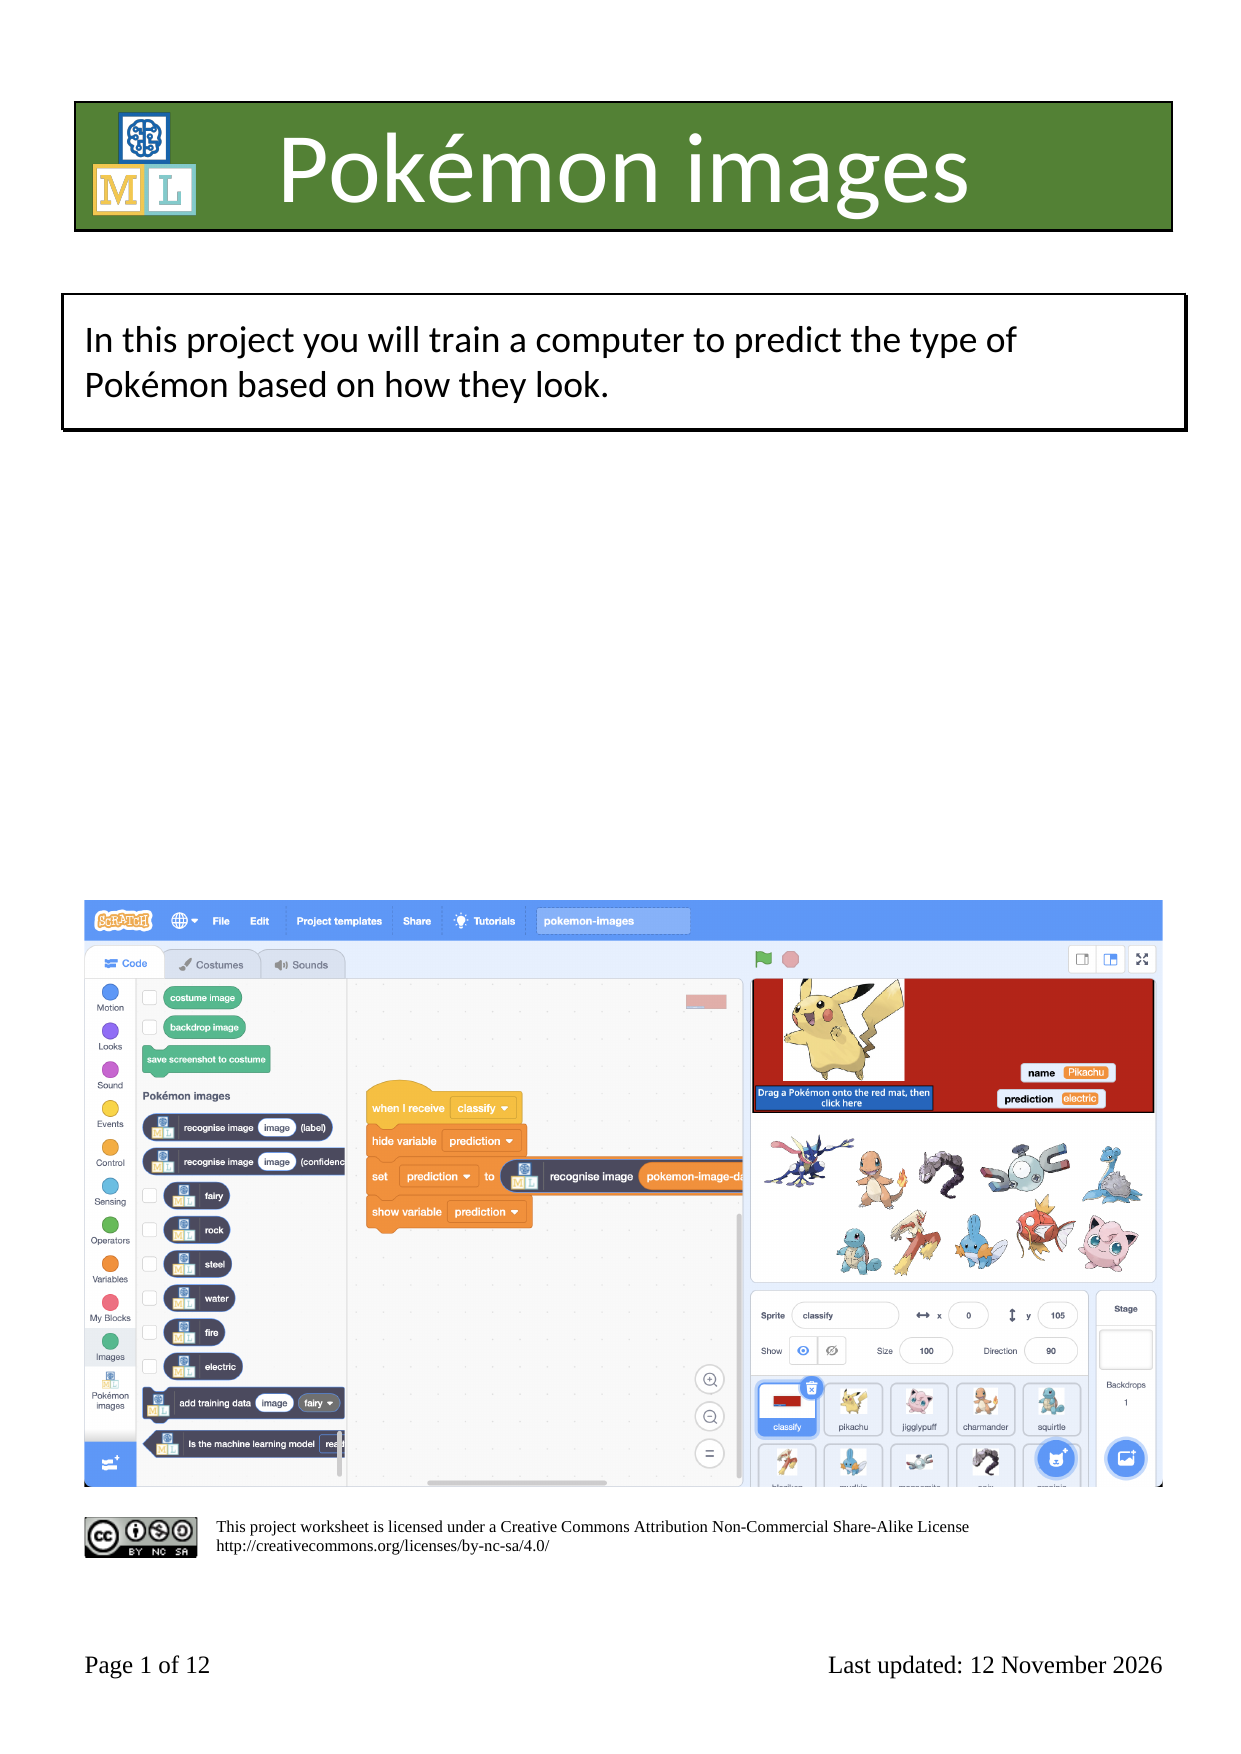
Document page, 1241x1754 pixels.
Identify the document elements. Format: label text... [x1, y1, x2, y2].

text This project worksheet is licensed under a Creative Commons Attribution Non-Commercial Share-Alike License [198, 1517, 1163, 1536]
picture [70, 88, 219, 237]
text Pokémon images [219, 103, 1171, 229]
picture [84, 900, 1163, 1487]
text In this project you will train a computer to predict the type of Pokémon based on how they look. [64, 295, 1184, 428]
picture [84, 1517, 198, 1558]
text http://creativecommons.org/licenses/by-nc-sa/4.0/ [198, 1536, 1163, 1555]
